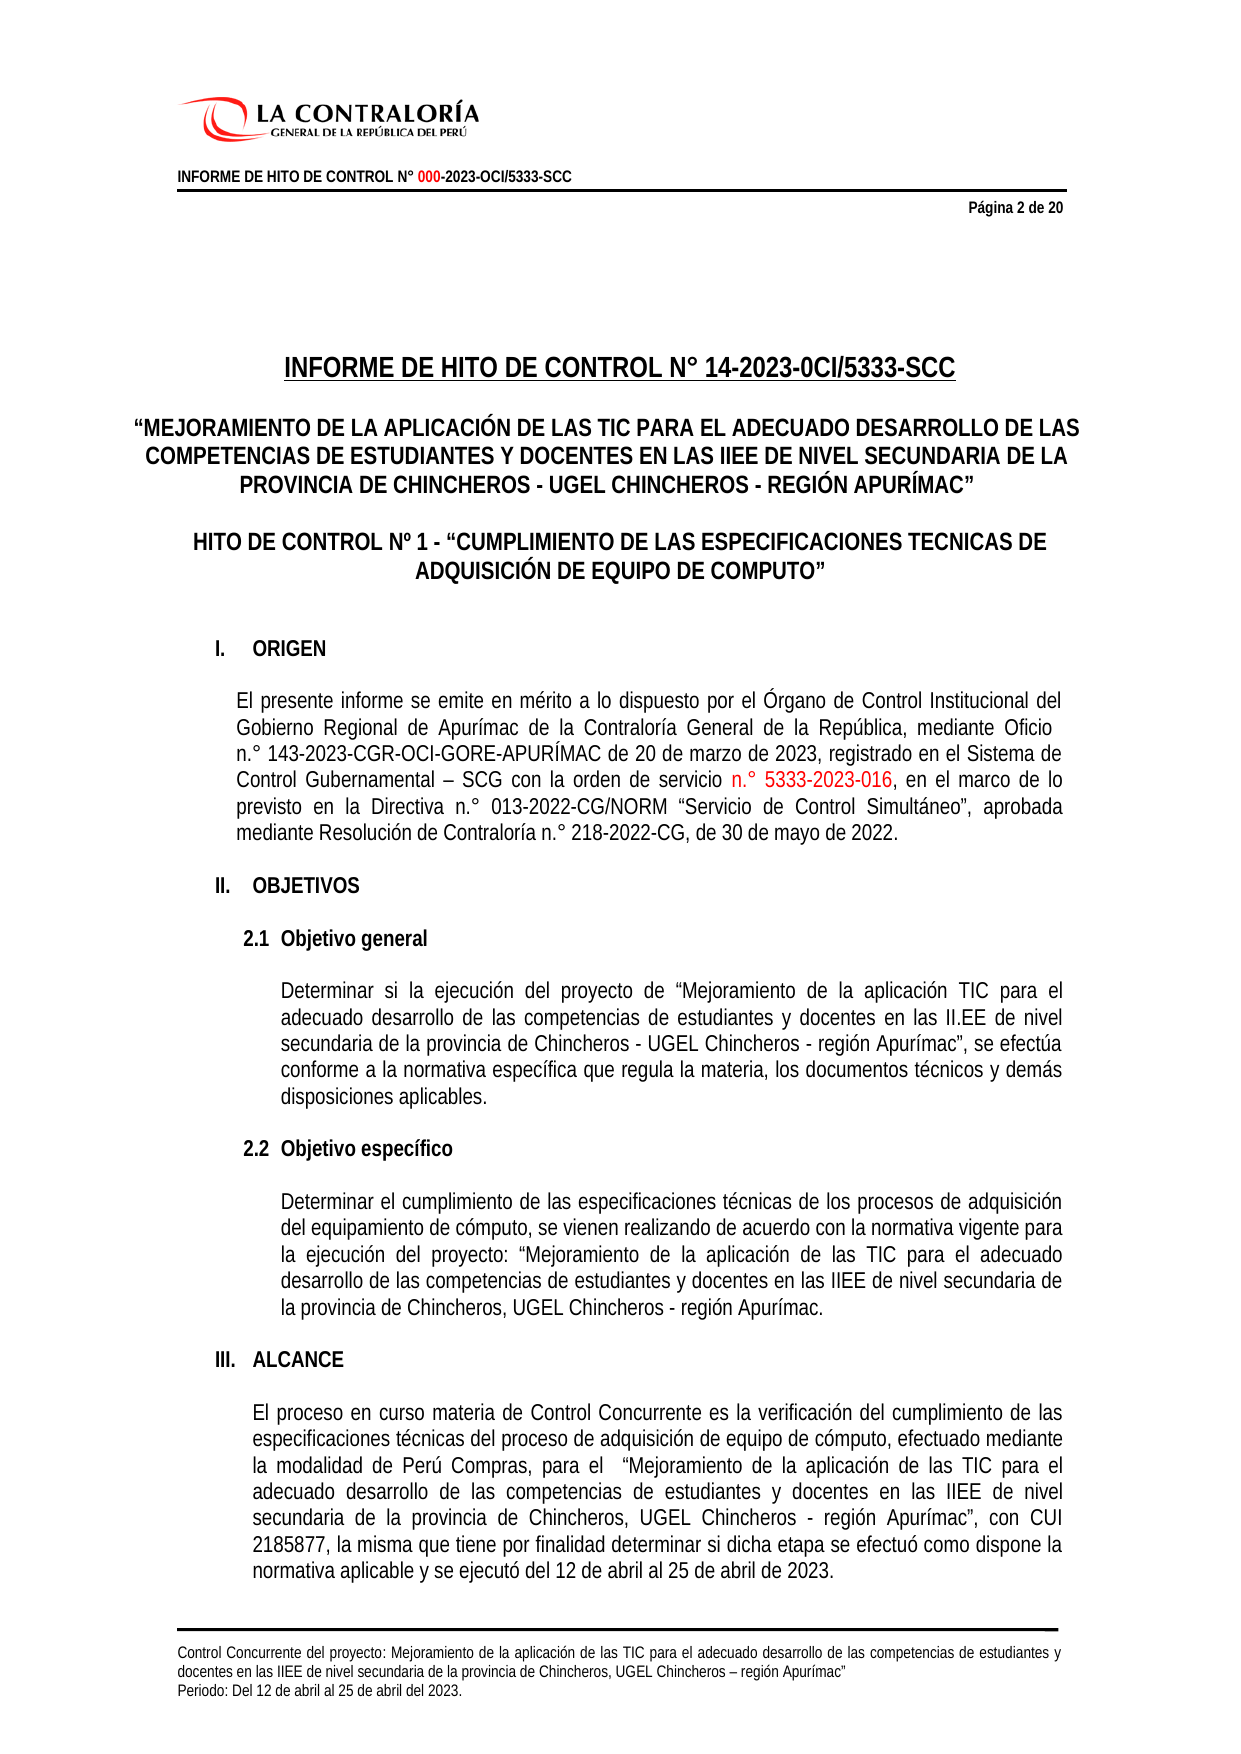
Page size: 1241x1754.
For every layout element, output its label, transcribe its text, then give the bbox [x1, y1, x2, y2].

text “MEJORAMIENTO DE LA APLICACIÓN DE LAS TIC PARA EL ADECUADO DESARROLLO DE LAS COMPETENCIAS DE ESTUDIANTES Y DOCENTES EN LAS IIEE DE NIVEL SECUNDARIA DE LA PROVINCIA DE CHINCHEROS - UGEL CHINCHEROS - REGIÓN APURÍMAC” [118, 413, 1096, 499]
text INFORME DE HITO DE CONTROL N° 14-2023-0CI/5333-SCC [177, 351, 1063, 384]
picture [177, 73, 479, 167]
subtitle OBJETIVOS [215, 872, 1063, 898]
list Objetivo general [243, 924, 1063, 951]
subtitle ALCANCE [215, 1346, 1063, 1372]
text HITO DE CONTROL Nº 1 - “CUMPLIMIENTO DE LAS ESPECIFICACIONES TECNICAS DE ADQUISICIÓN DE EQUIPO DE COMPUTO” [177, 527, 1063, 584]
text El proceso en curso materia de Control Concurrente es la verificación del cumplimiento de las especificaciones técnicas del proceso de adquisición de equipo de cómputo, efectuado mediante la modalidad de Perú Compras, para el “Mejoramiento de la aplicación de las TIC para el adecuado desarrollo de las competencias de estudiantes y docentes en las IIEE de nivel secundaria de la provincia de Chincheros, UGEL Chincheros - región Apurímac”, con CUI 2185877, la misma que tiene por finalidad determinar si dicha etapa se efectuó como dispone la normativa aplicable y se ejecutó del 12 de abril al 25 de abril de 2023. [252, 1399, 1063, 1583]
text Determinar si la ejecución del proyecto de “Mejoramiento de la aplicación TIC para el adecuado desarrollo de las competencias de estudiantes y docentes en las II.EE de nivel secundaria de la provincia de Chincheros - UGEL Chincheros - región Apurímac”, se efectúa conforme a la normativa específica que regula la materia, los documentos técnicos y demás disposiciones aplicables. [281, 977, 1063, 1109]
text El presente informe se emite en mérito a lo dispuesto por el Órgano de Control Institucional del Gobierno Regional de Apurímac de la Contraloría General de la República, mediante Oficio n.° 143-2023-CGR-OCI-GORE-APURÍMAC de 20 de marzo de 2023, registrado en el Sistema de Control Gubernamental – SCG con la orden de servicio n.° 5333-2023-016, en el marco de lo previsto en la Directiva n.° 013-2022-CG/NORM “Servicio de Control Simultáneo”, aprobada mediante Resolución de Contraloría n.° 218-2022-CG, de 30 de mayo de 2022. [236, 687, 1063, 845]
list Objetivo específico [243, 1135, 1063, 1162]
text Determinar el cumplimiento de las especificaciones técnicas de los procesos de adquisición del equipamiento de cómputo, se vienen realizando de acuerdo con la normativa vigente para la ejecución del proyecto: “Mejoramiento de la aplicación de las TIC para el adecuado desarrollo de las competencias de estudiantes y docentes en las IIEE de nivel secundaria de la provincia de Chincheros, UGEL Chincheros - región Apurímac. [281, 1188, 1063, 1320]
subtitle ORIGEN [215, 634, 1063, 661]
